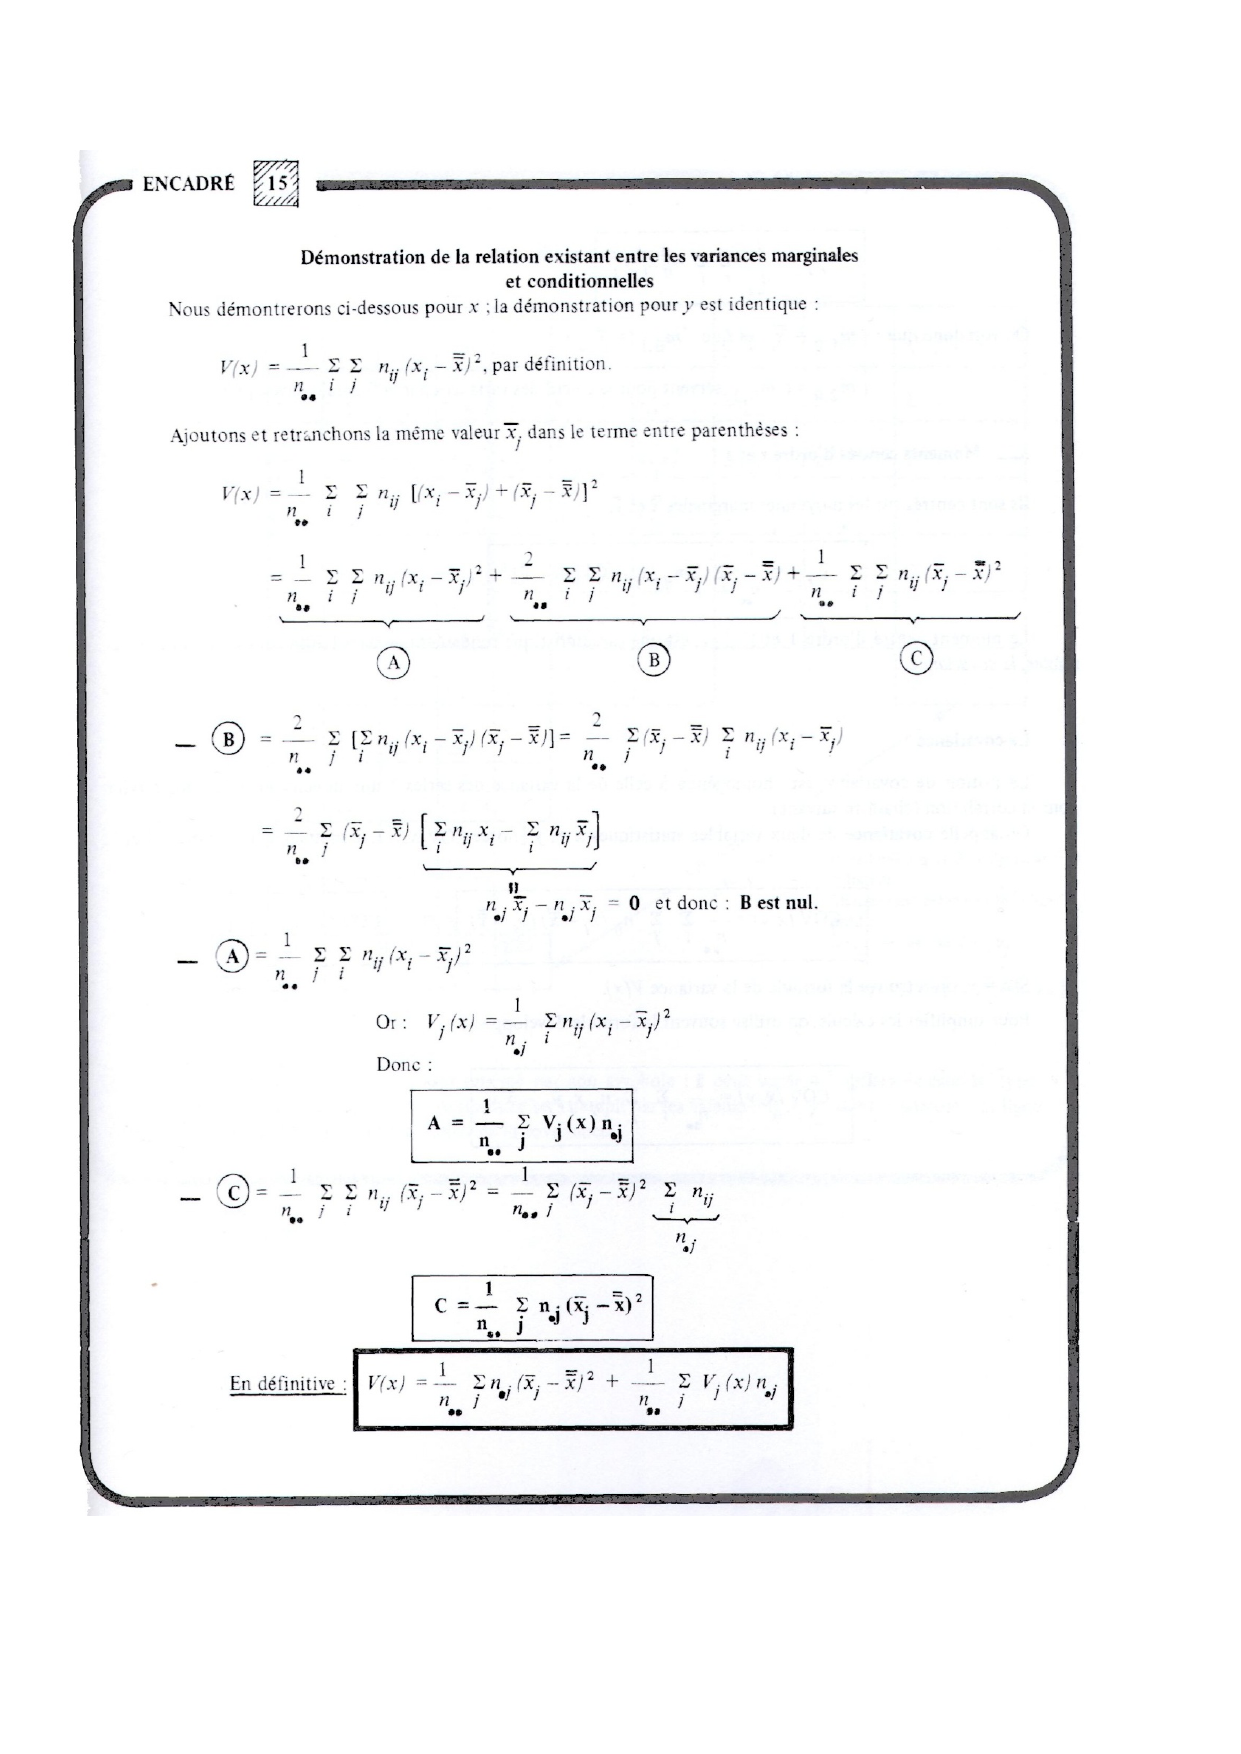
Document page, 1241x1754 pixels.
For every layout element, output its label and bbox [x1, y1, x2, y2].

picture [68, 150, 1091, 1516]
